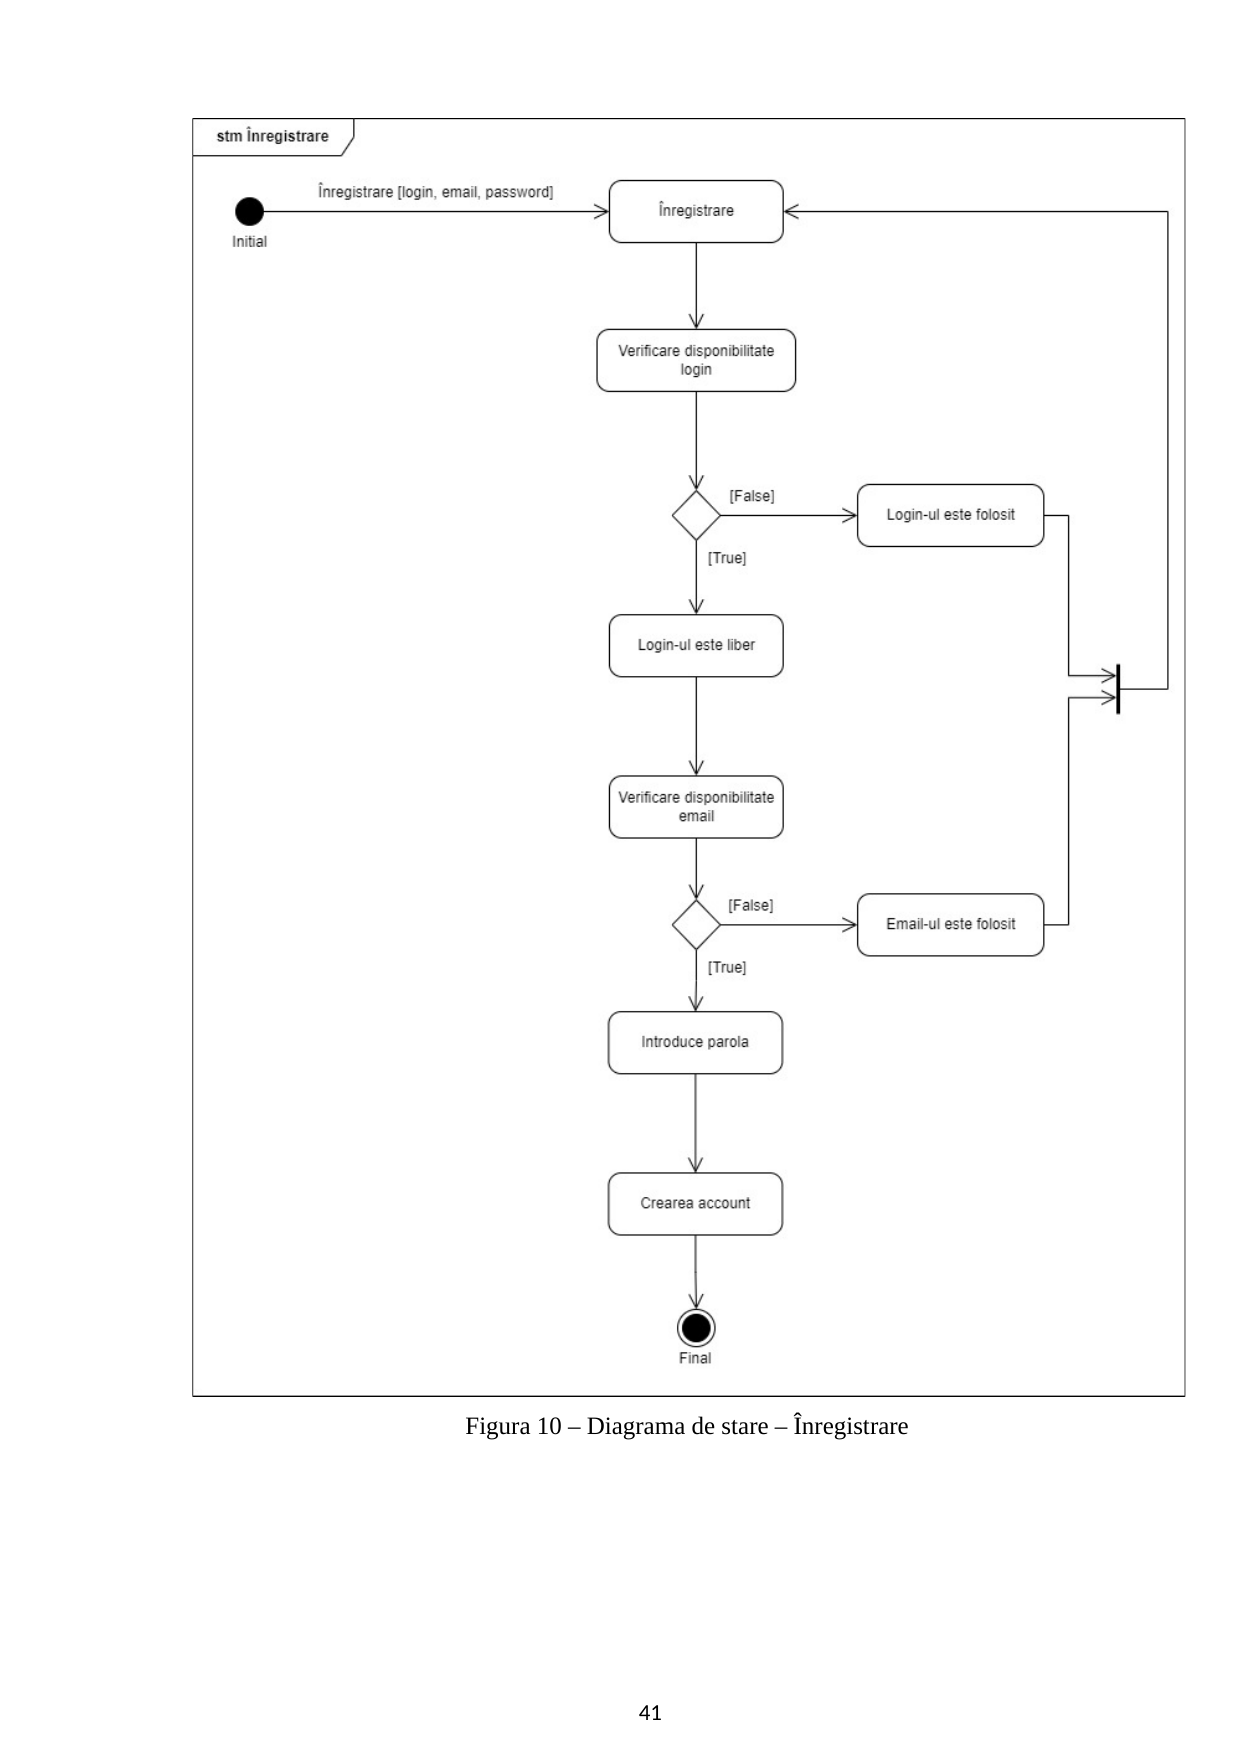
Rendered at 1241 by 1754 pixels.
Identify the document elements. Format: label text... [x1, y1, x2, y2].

picture [192, 118, 1186, 1397]
text Figura 10 – Diagrama de stare – Înregistrare [118, 1411, 1182, 1439]
